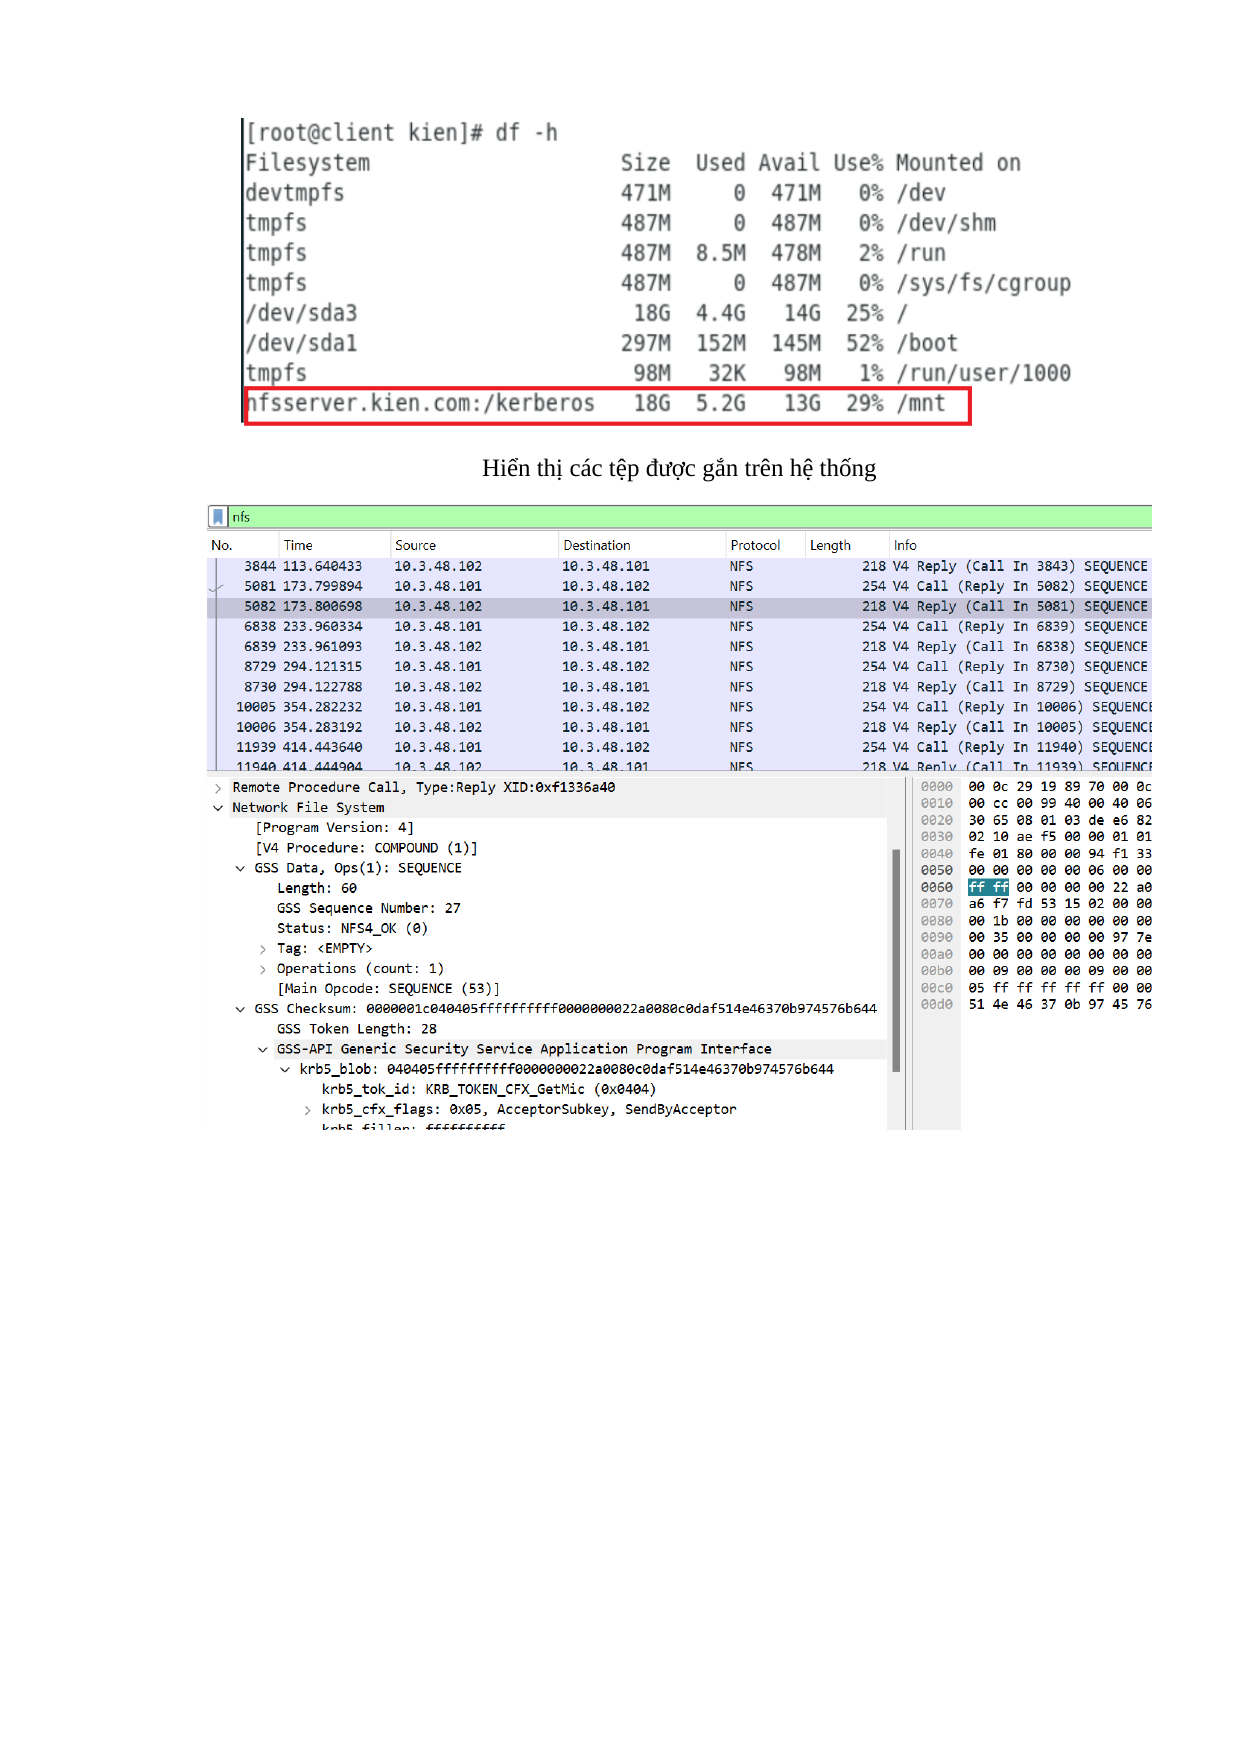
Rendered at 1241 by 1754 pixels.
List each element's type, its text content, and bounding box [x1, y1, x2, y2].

picture [241, 118, 1118, 430]
text Hiển thị các tệp được gắn trên hệ thống [207, 453, 1152, 482]
picture [206, 504, 1152, 1130]
